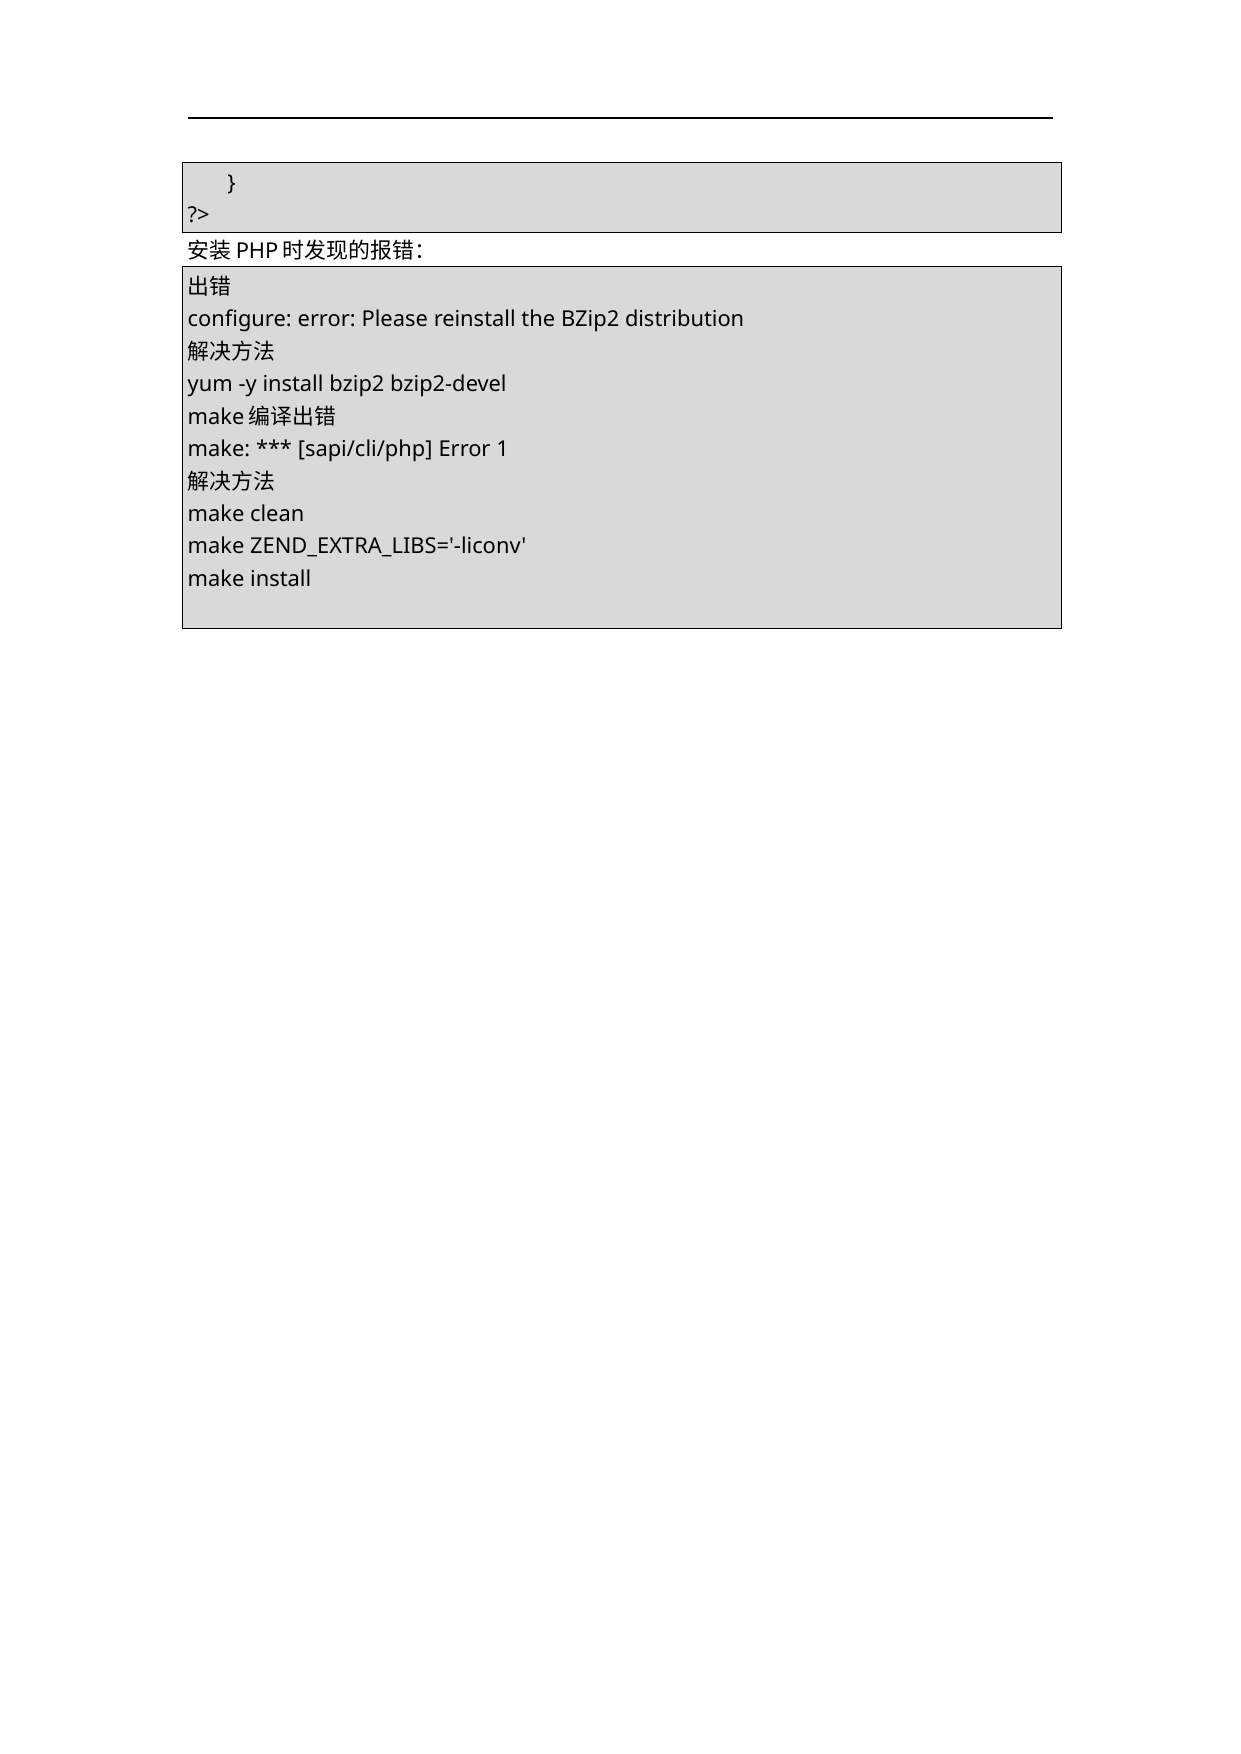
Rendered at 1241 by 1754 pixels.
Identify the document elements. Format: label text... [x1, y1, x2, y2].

text 安装PHP时发现的报错： [187, 233, 1053, 266]
text ?> [183, 194, 1061, 232]
text } [183, 163, 1061, 194]
text 出错 configure: error: Please reinstall the BZip2 distribution 解决方法 yum -y install bzip2 bzip2-devel make编译出错 make: *** [sapi/cli/php] Error 1 解决方法 make clean make ZEND_EXTRA_LIBS='-liconv' make install [183, 267, 1061, 591]
